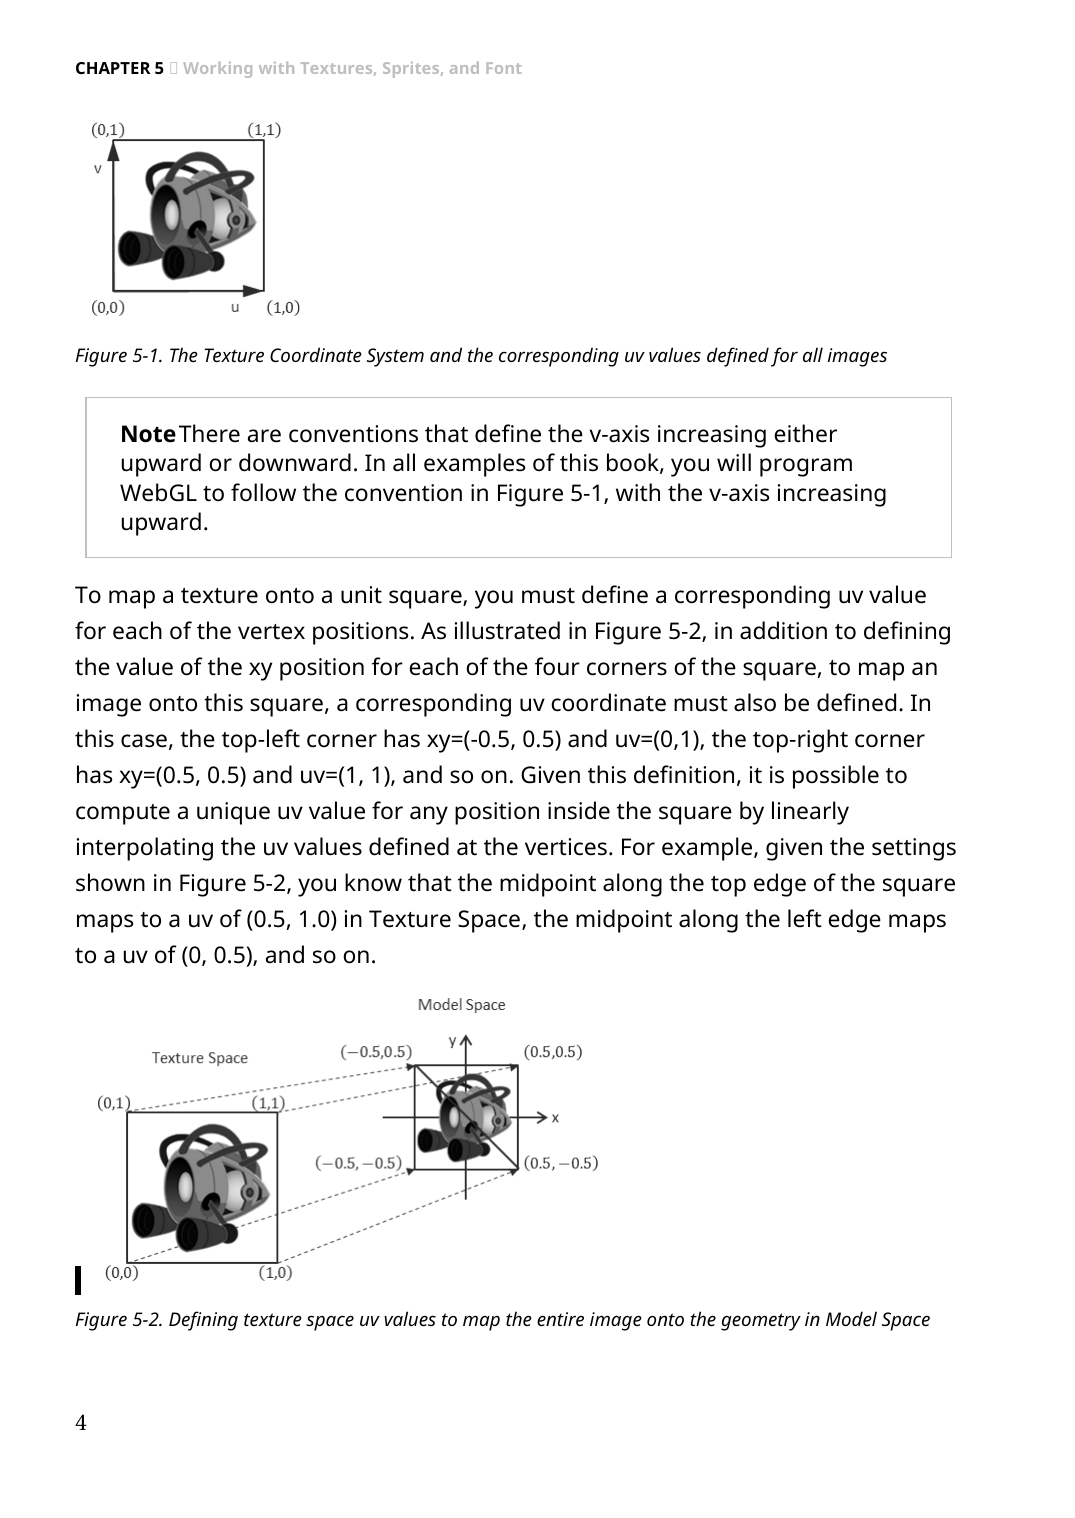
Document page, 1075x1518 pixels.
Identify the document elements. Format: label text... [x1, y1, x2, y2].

text Figure 5-1. The Texture Coordinate System and the corresponding uv values defined for all images [75, 343, 962, 368]
text Note There are conventions that define the v-axis increasing either upward or downward. In all examples of this book, you will program WebGL to follow the convention in Figure 5-1, with the v-axis increasing upward. [87, 398, 951, 557]
text Figure 5-2. Defining texture space uv values to map the entire image onto the geometry in Model Space [75, 1307, 962, 1332]
text To map a texture onto a unit square, you must define a corresponding uv value for each of the vertex positions. As illustrated in Figure 5-2, in addition to defining the value of the xy position for each of the four corners of the square, to map an image onto this square, a corresponding uv coordinate must also be defined. In this case, the top-left corner has xy=(-0.5, 0.5) and uv=(0,1), the top-right corner has xy=(0.5, 0.5) and uv=(1, 1), and so on. Given this definition, it is possible to compute a unique uv value for any position inside the square by linearly interpolating the uv values defined at the vertices. For example, given the settings shown in Figure 5-2, you know that the midpoint along the top edge of the square maps to a uv of (0.5, 1.0) in Texture Space, the midpoint along the left edge maps to a uv of (0, 0.5), and so on. [75, 579, 962, 970]
